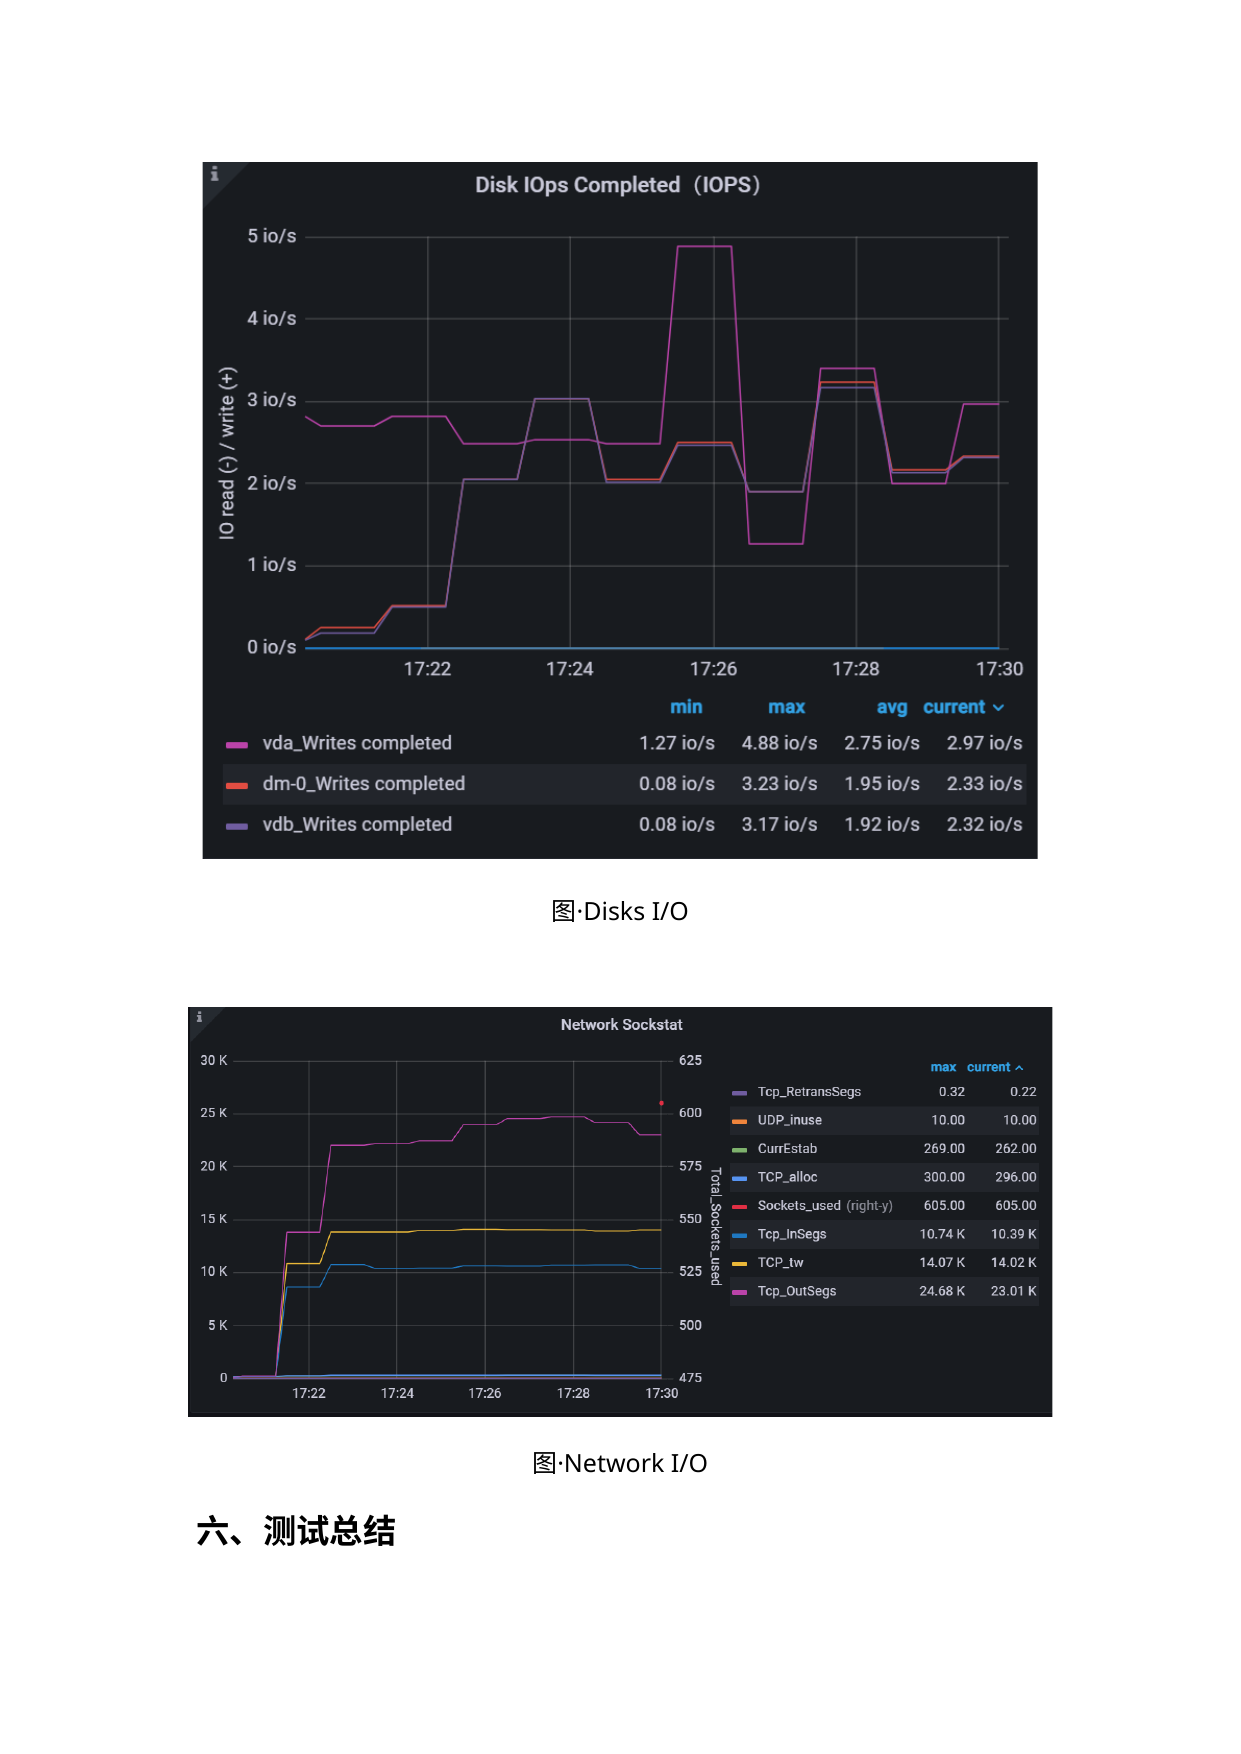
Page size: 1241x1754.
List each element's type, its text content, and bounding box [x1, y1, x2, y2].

picture [202, 162, 1038, 859]
title 六、测试总结 [187, 1497, 1053, 1562]
picture [188, 1007, 1053, 1417]
text 图·Disks I/O [187, 877, 1053, 942]
text 图·Network I/O [187, 1429, 1053, 1494]
